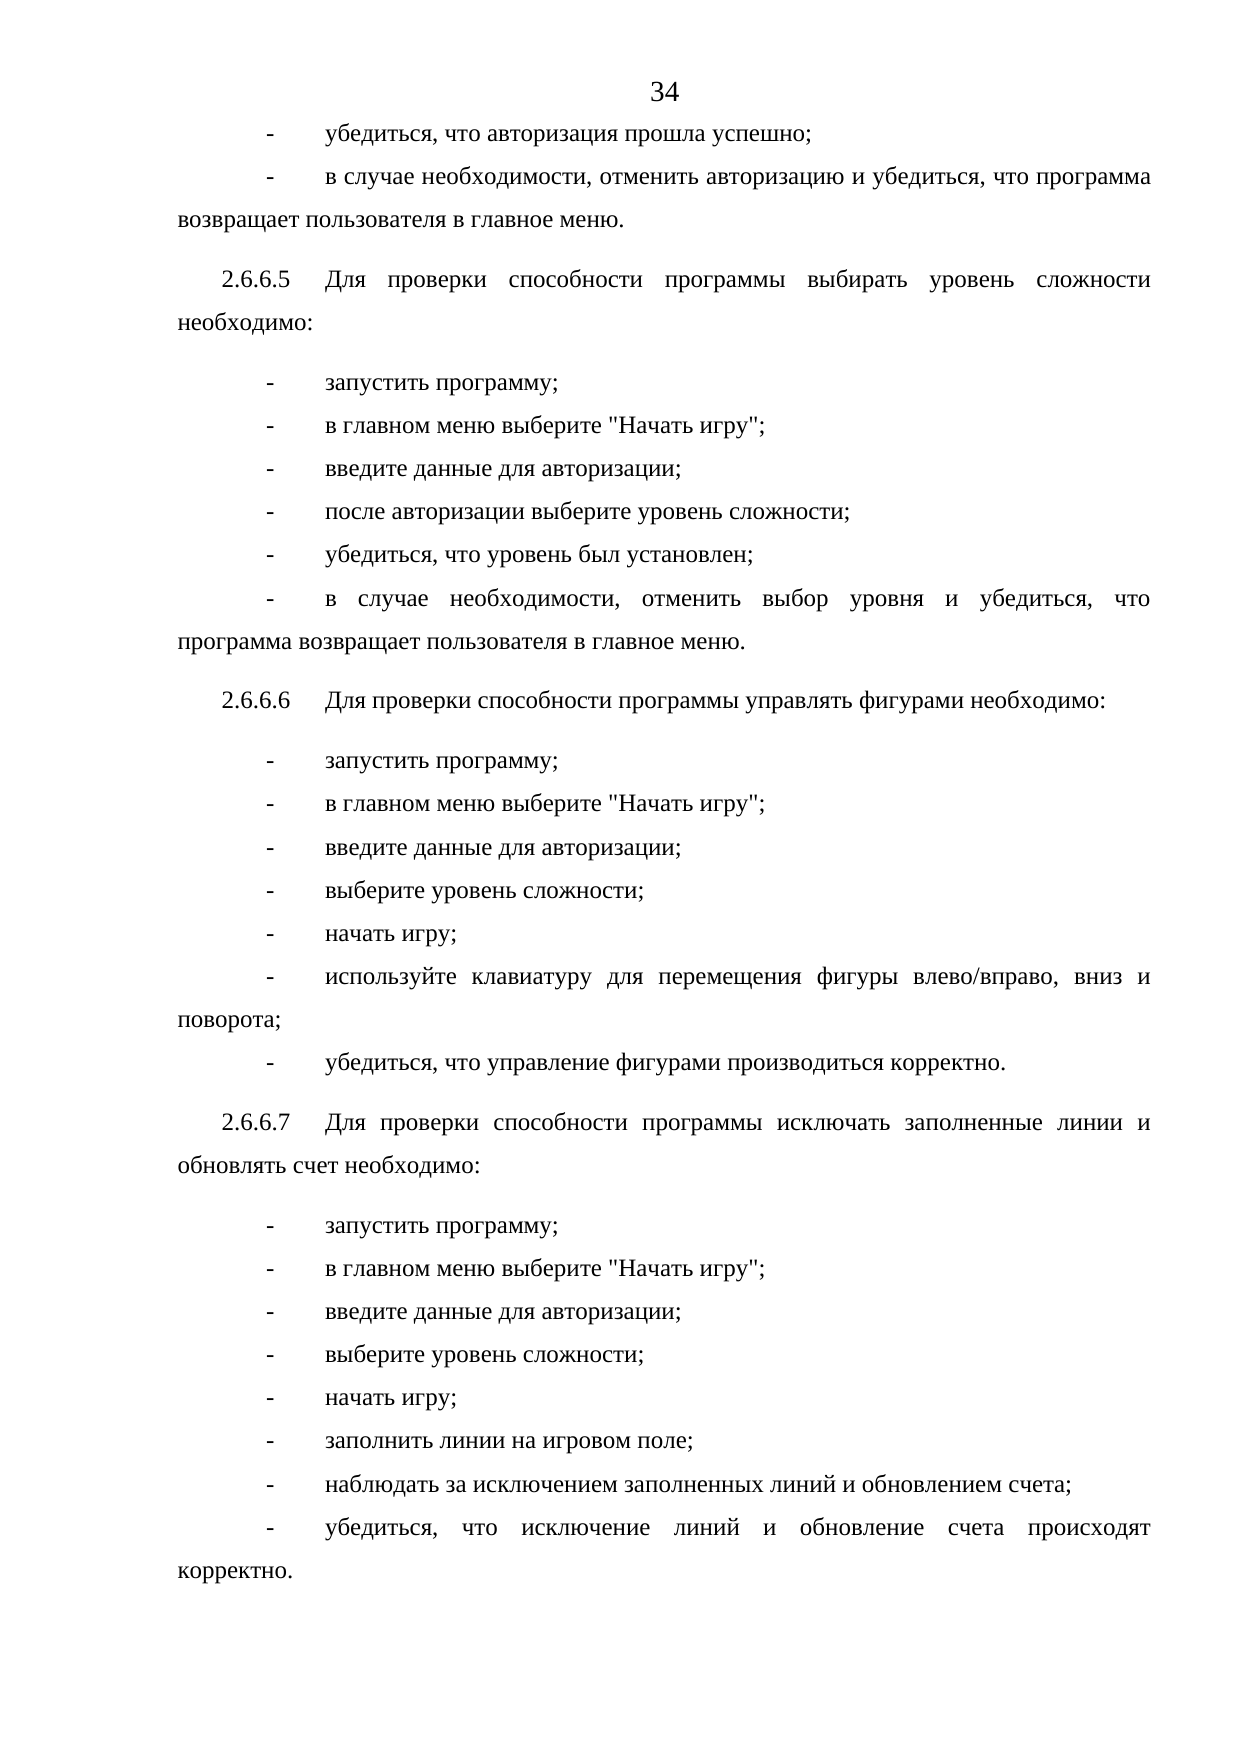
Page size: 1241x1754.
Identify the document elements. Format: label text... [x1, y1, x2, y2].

list в главном меню выберите "Начать игру"; [177, 788, 1152, 817]
list в случае необходимости, отменить выбор уровня и убедиться, что программа возвращает пользователя в главное меню. [177, 583, 1152, 654]
list убедиться, что уровень был установлен; [177, 539, 1152, 568]
list в случае необходимости, отменить авторизацию и убедиться, что программа возвращает пользователя в главное меню. [177, 161, 1152, 233]
list введите данные для авторизации; [177, 832, 1152, 860]
list заполнить линии на игровом поле; [177, 1426, 1152, 1454]
list в главном меню выберите "Начать игру"; [177, 410, 1152, 439]
list введите данные для авторизации; [177, 453, 1152, 482]
list запустить программу; [177, 367, 1152, 396]
subtitle Для проверки способности программы исключать заполненные линии и обновлять счет необходимо: [177, 1107, 1152, 1179]
list используйте клавиатуру для перемещения фигуры влево/вправо, вниз и поворота; [177, 961, 1152, 1033]
list в главном меню выберите "Начать игру"; [177, 1253, 1152, 1282]
list убедиться, что управление фигурами производиться корректно. [177, 1047, 1152, 1076]
list убедиться, что исключение линий и обновление счета происходят корректно. [177, 1512, 1152, 1584]
list выберите уровень сложности; [177, 1339, 1152, 1368]
list выберите уровень сложности; [177, 875, 1152, 903]
list наблюдать за исключением заполненных линий и обновлением счета; [177, 1469, 1152, 1497]
list после авторизации выберите уровень сложности; [177, 496, 1152, 525]
subtitle Для проверки способности программы управлять фигурами необходимо: [177, 686, 1152, 714]
list убедиться, что авторизация прошла успешно; [177, 118, 1152, 147]
subtitle Для проверки способности программы выбирать уровень сложности необходимо: [177, 264, 1152, 336]
list запустить программу; [177, 745, 1152, 774]
list начать игру; [177, 1382, 1152, 1411]
list введите данные для авторизации; [177, 1296, 1152, 1325]
list начать игру; [177, 918, 1152, 947]
list запустить программу; [177, 1210, 1152, 1239]
